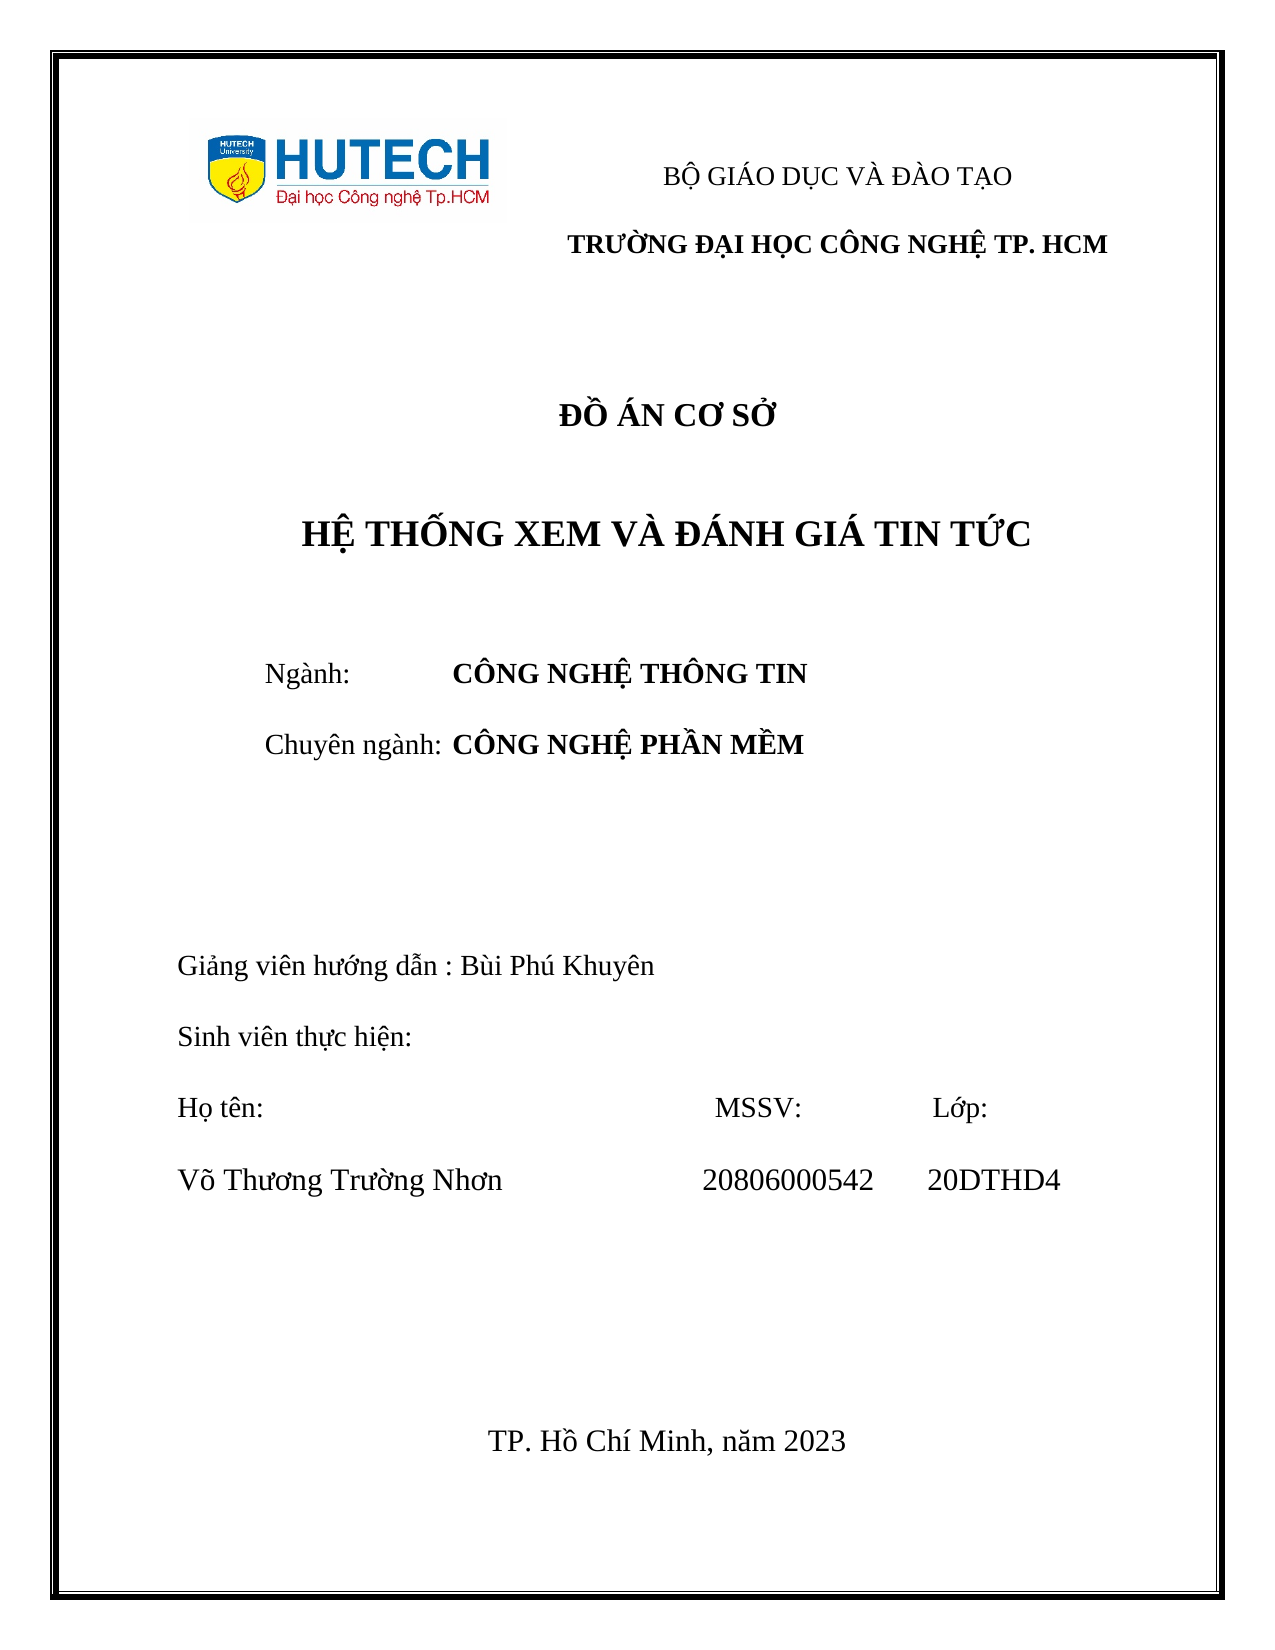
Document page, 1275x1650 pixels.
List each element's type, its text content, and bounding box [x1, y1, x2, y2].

table_header [177, 118, 519, 293]
text Sinh viên thực hiện: [177, 1019, 1157, 1053]
table_header BỘ GIÁO DỤC VÀ ĐÀO TẠO TRƯỜNG ĐẠI HỌC CÔNG NGHỆ TP. HCM [519, 118, 1157, 293]
text Chuyên ngành: CÔNG NGHỆ PHẦN MỀM [264, 727, 1157, 761]
text HỆ THỐNG XEM VÀ ĐÁNH GIÁ TIN TỨC [177, 511, 1157, 554]
text Võ Thương Trường Nhơn 20806000542 20DTHD4 [177, 1161, 1157, 1197]
picture [188, 118, 508, 223]
text ĐỒ ÁN CƠ SỞ [177, 395, 1157, 433]
text Ngành: CÔNG NGHỆ THÔNG TIN [264, 656, 1157, 690]
text Họ tên: MSSV: Lớp: [177, 1090, 1157, 1124]
text TP. Hồ Chí Minh, năm 2023 [177, 1422, 1157, 1458]
text Giảng viên hướng dẫn : Bùi Phú Khuyên [177, 948, 1157, 981]
